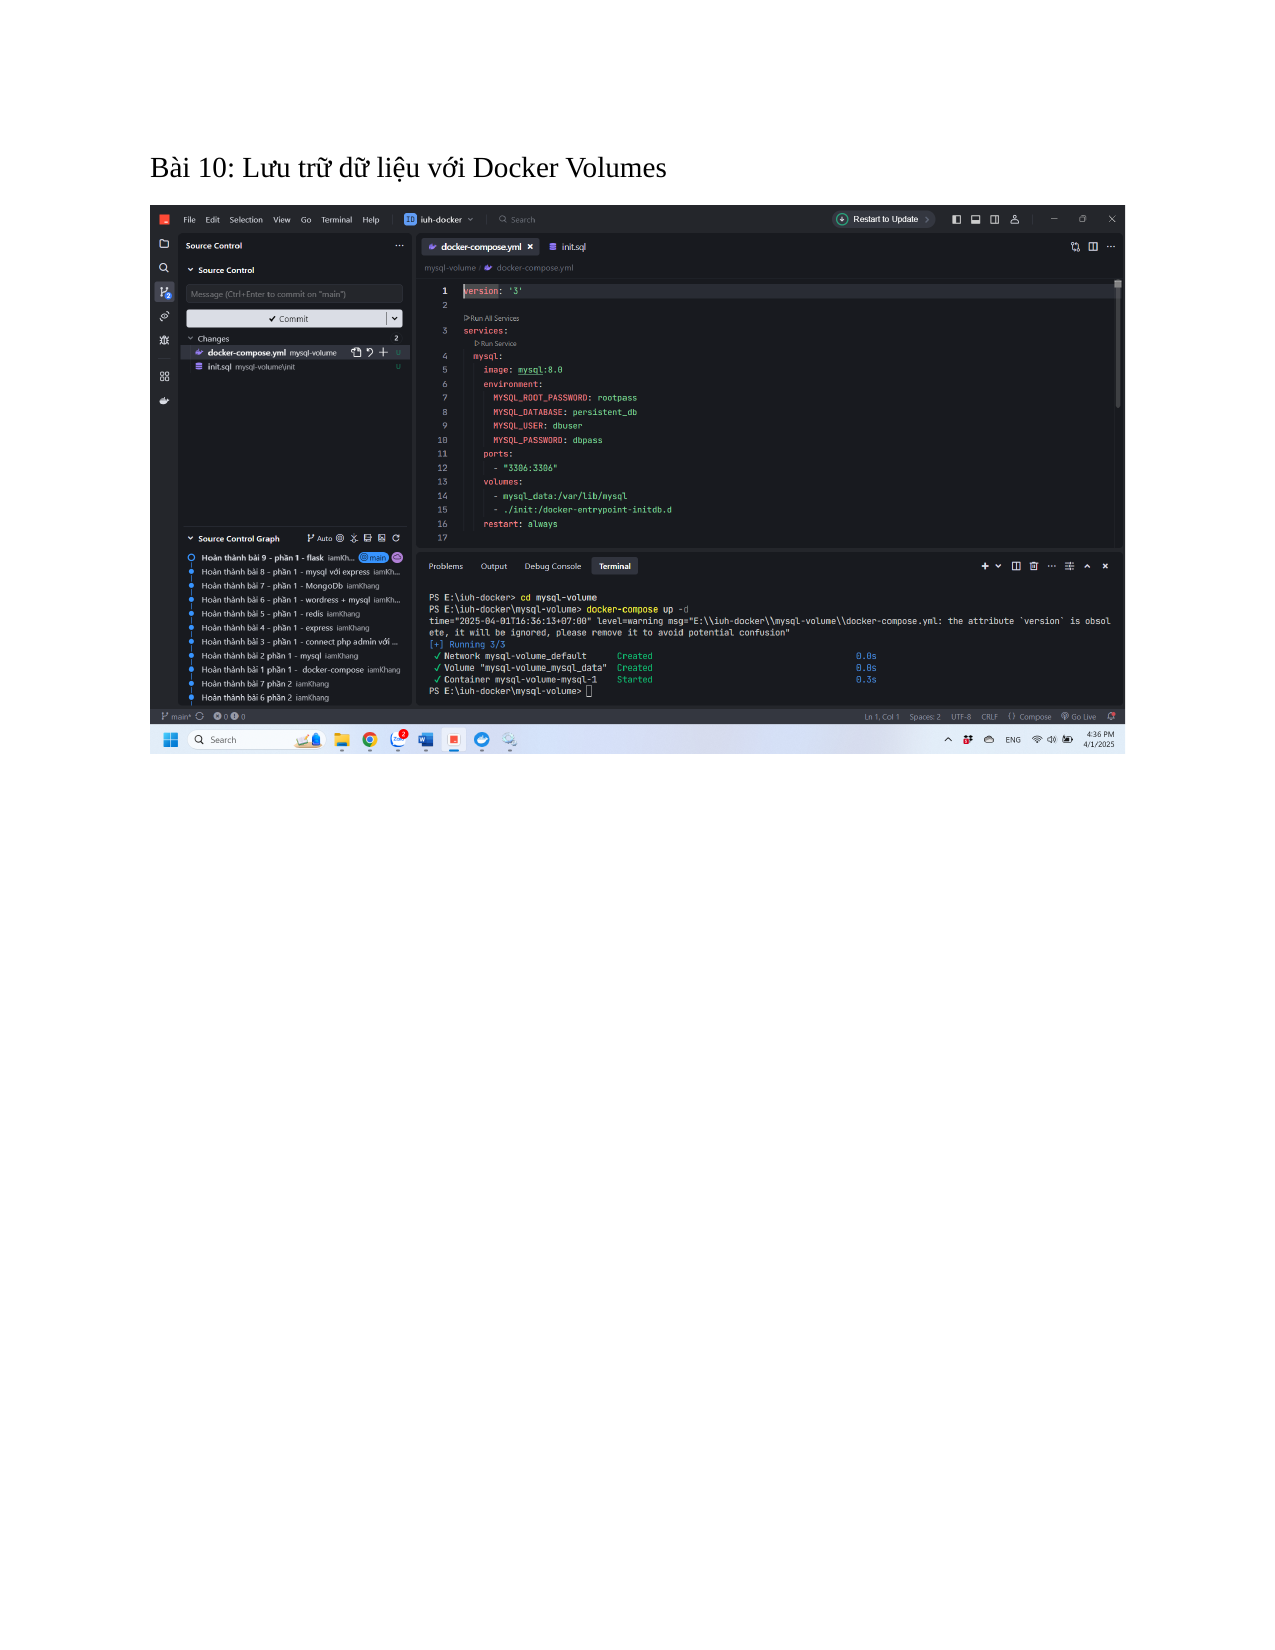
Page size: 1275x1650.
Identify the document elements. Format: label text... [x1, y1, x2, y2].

picture [150, 205, 1125, 754]
text Bài 10: Lưu trữ dữ liệu với Docker Volumes [150, 150, 1125, 183]
